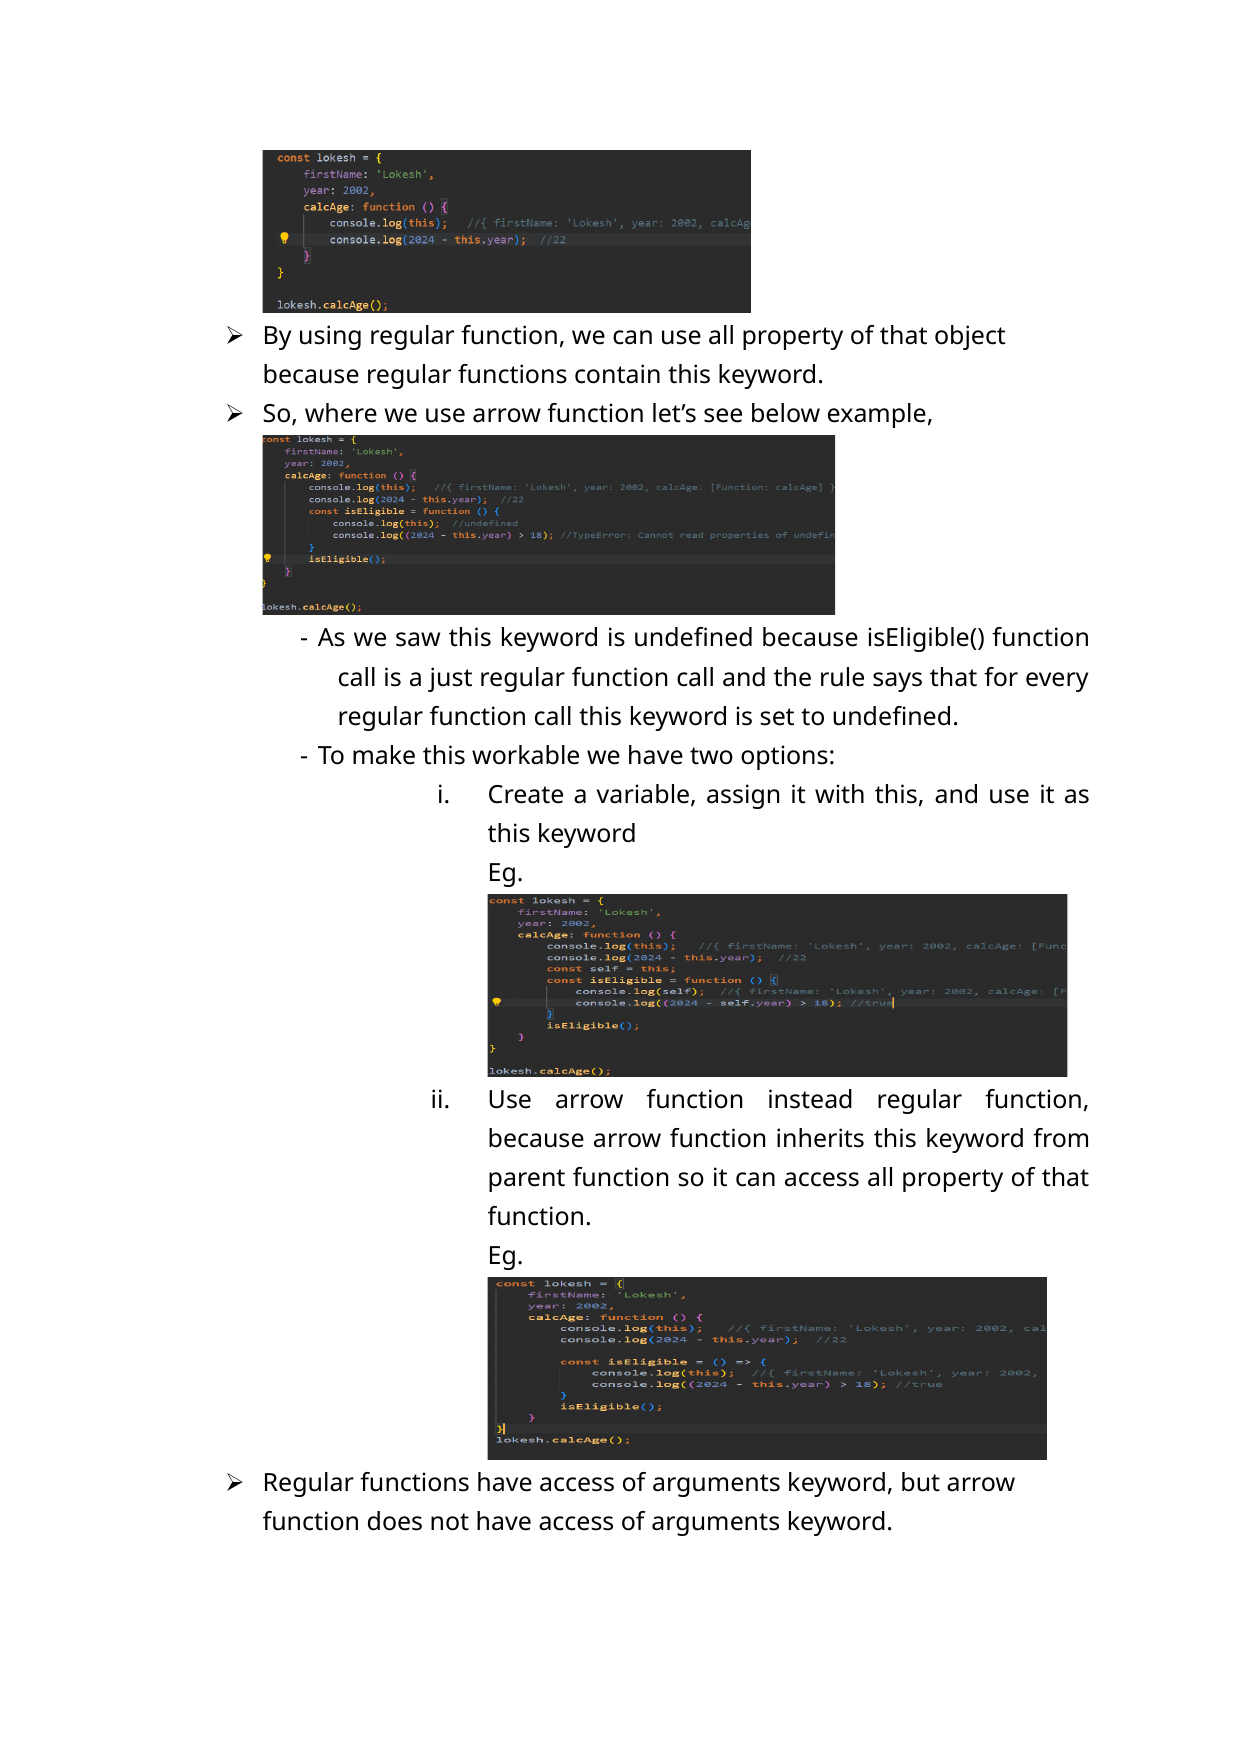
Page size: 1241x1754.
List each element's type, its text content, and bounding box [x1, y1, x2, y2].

picture [262, 150, 751, 313]
list Eg. [487, 1238, 1090, 1272]
list Create a variable, assign it with this, and use it as this keyword [450, 777, 1090, 850]
picture [262, 435, 836, 615]
list Use arrow function instead regular function, because arrow function inherits this keyword from parent function so it can access all property of that function. [450, 1081, 1090, 1233]
picture [487, 1277, 1047, 1460]
list As we saw this keyword is undefined because isEligible() function call is a just regular function call and the rule says that for every regular function call this keyword is set to undefined. [300, 620, 1090, 732]
list So, where we use arrow function let’s see below example, [225, 396, 1090, 430]
list Eg. [487, 855, 1090, 889]
list To make this workable we have two options: [300, 738, 1090, 772]
list By using regular function, we can use all property of that object because regular functions contain this keyword. [225, 317, 1090, 391]
picture [487, 894, 1068, 1077]
list Regular functions have access of arguments keyword, but arrow function does not have access of arguments keyword. [225, 1464, 1090, 1537]
